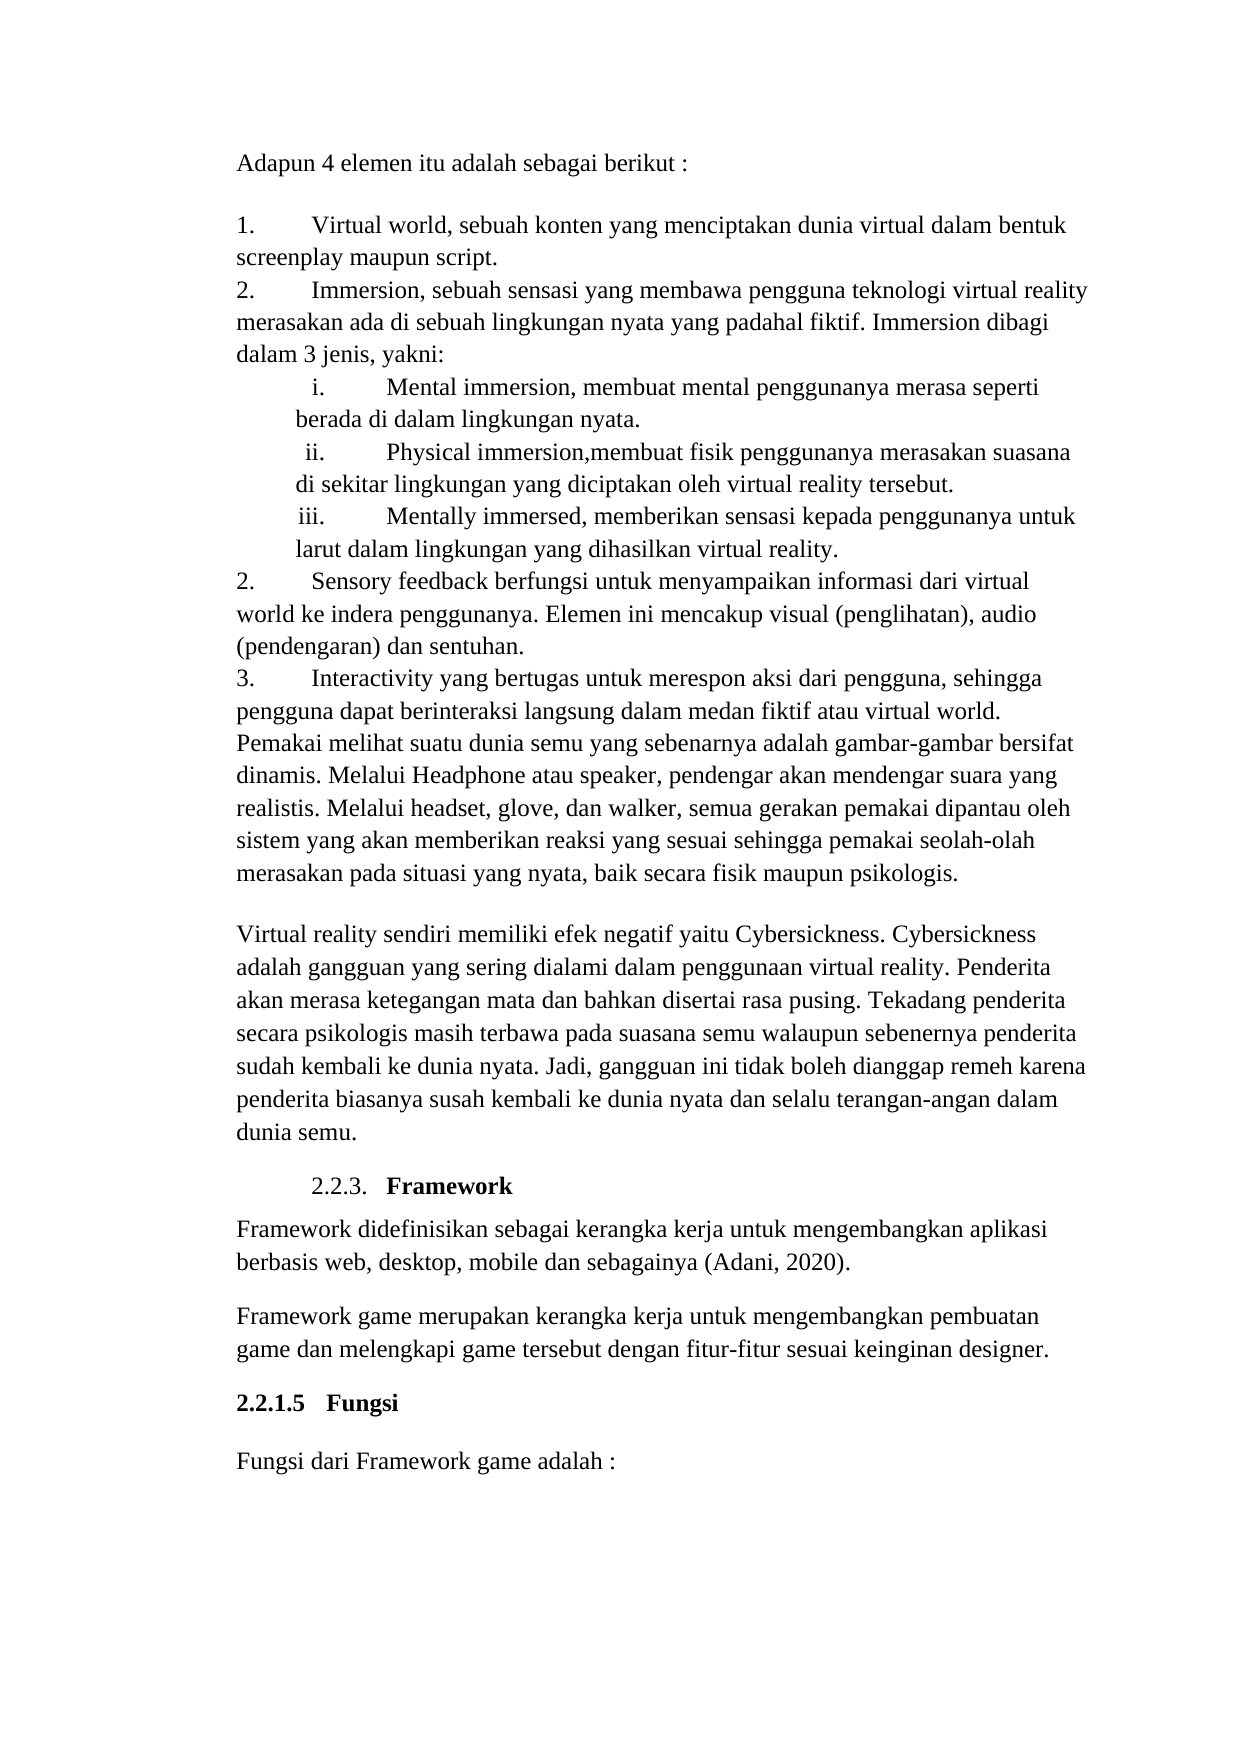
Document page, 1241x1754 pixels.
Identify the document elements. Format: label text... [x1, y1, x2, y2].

list Mentally immersed, memberikan sensasi kepada penggunanya untuk larut dalam lingkungan yang dihasilkan virtual reality. [295, 501, 1092, 563]
text Framework game merupakan kerangka kerja untuk mengembangkan pembuatan game dan melengkapi game tersebut dengan fitur-fitur sesuai keinginan designer. [236, 1301, 1092, 1363]
list Virtual world, sebuah konten yang menciptakan dunia virtual dalam bentuk screenplay maupun script. [236, 210, 1092, 271]
text Adapun 4 elemen itu adalah sebagai berikut : [236, 148, 1092, 176]
text Fungsi dari Framework game adalah : [236, 1446, 1092, 1474]
list Sensory feedback berfungsi untuk menyampaikan informasi dari virtual world ke indera penggunanya. Elemen ini mencakup visual (penglihatan), audio (pendengaran) dan sentuhan. [236, 566, 1092, 660]
list Interactivity yang bertugas untuk merespon aksi dari pengguna, sehingga pengguna dapat berinteraksi langsung dalam medan fiktif atau virtual world. Pemakai melihat suatu dunia semu yang sebenarnya adalah gambar-gambar bersifat dinamis. Melalui Headphone atau speaker, pendengar akan mendengar suara yang realistis. Melalui headset, glove, dan walker, semua gerakan pemakai dipantau oleh sistem yang akan memberikan reaksi yang sesuai sehingga pemakai seolah-olah merasakan pada situasi yang nyata, baik secara fisik maupun psikologis. [236, 663, 1092, 887]
text Virtual reality sendiri memiliki efek negatif yaitu Cybersickness. Cybersickness adalah gangguan yang sering dialami dalam penggunaan virtual reality. Penderita akan merasa ketegangan mata dan bahkan disertai rasa pusing. Tekadang penderita secara psikologis masih terbawa pada suasana semu walaupun sebenernya penderita sudah kembali ke dunia nyata. Jadi, gangguan ini tidak boleh dianggap remeh karena penderita biasanya susah kembali ke dunia nyata dan selalu terangan-angan dalam dunia semu. [236, 919, 1092, 1146]
list Immersion, sebuah sensasi yang membawa pengguna teknologi virtual reality merasakan ada di sebuah lingkungan nyata yang padahal fiktif. Immersion dibagi dalam 3 jenis, yakni: [236, 275, 1092, 368]
text Framework didefinisikan sebagai kerangka kerja untuk mengembangkan aplikasi berbasis web, desktop, mobile dan sebagainya . [236, 1214, 1092, 1276]
subtitle Framework [311, 1171, 1092, 1200]
list Physical immersion,membuat fisik penggunanya merasakan suasana di sekitar lingkungan yang diciptakan oleh virtual reality tersebut. [295, 437, 1092, 498]
list Mental immersion, membuat mental penggunanya merasa seperti berada di dalam lingkungan nyata. [295, 372, 1092, 433]
subtitle Fungsi [236, 1388, 1092, 1417]
